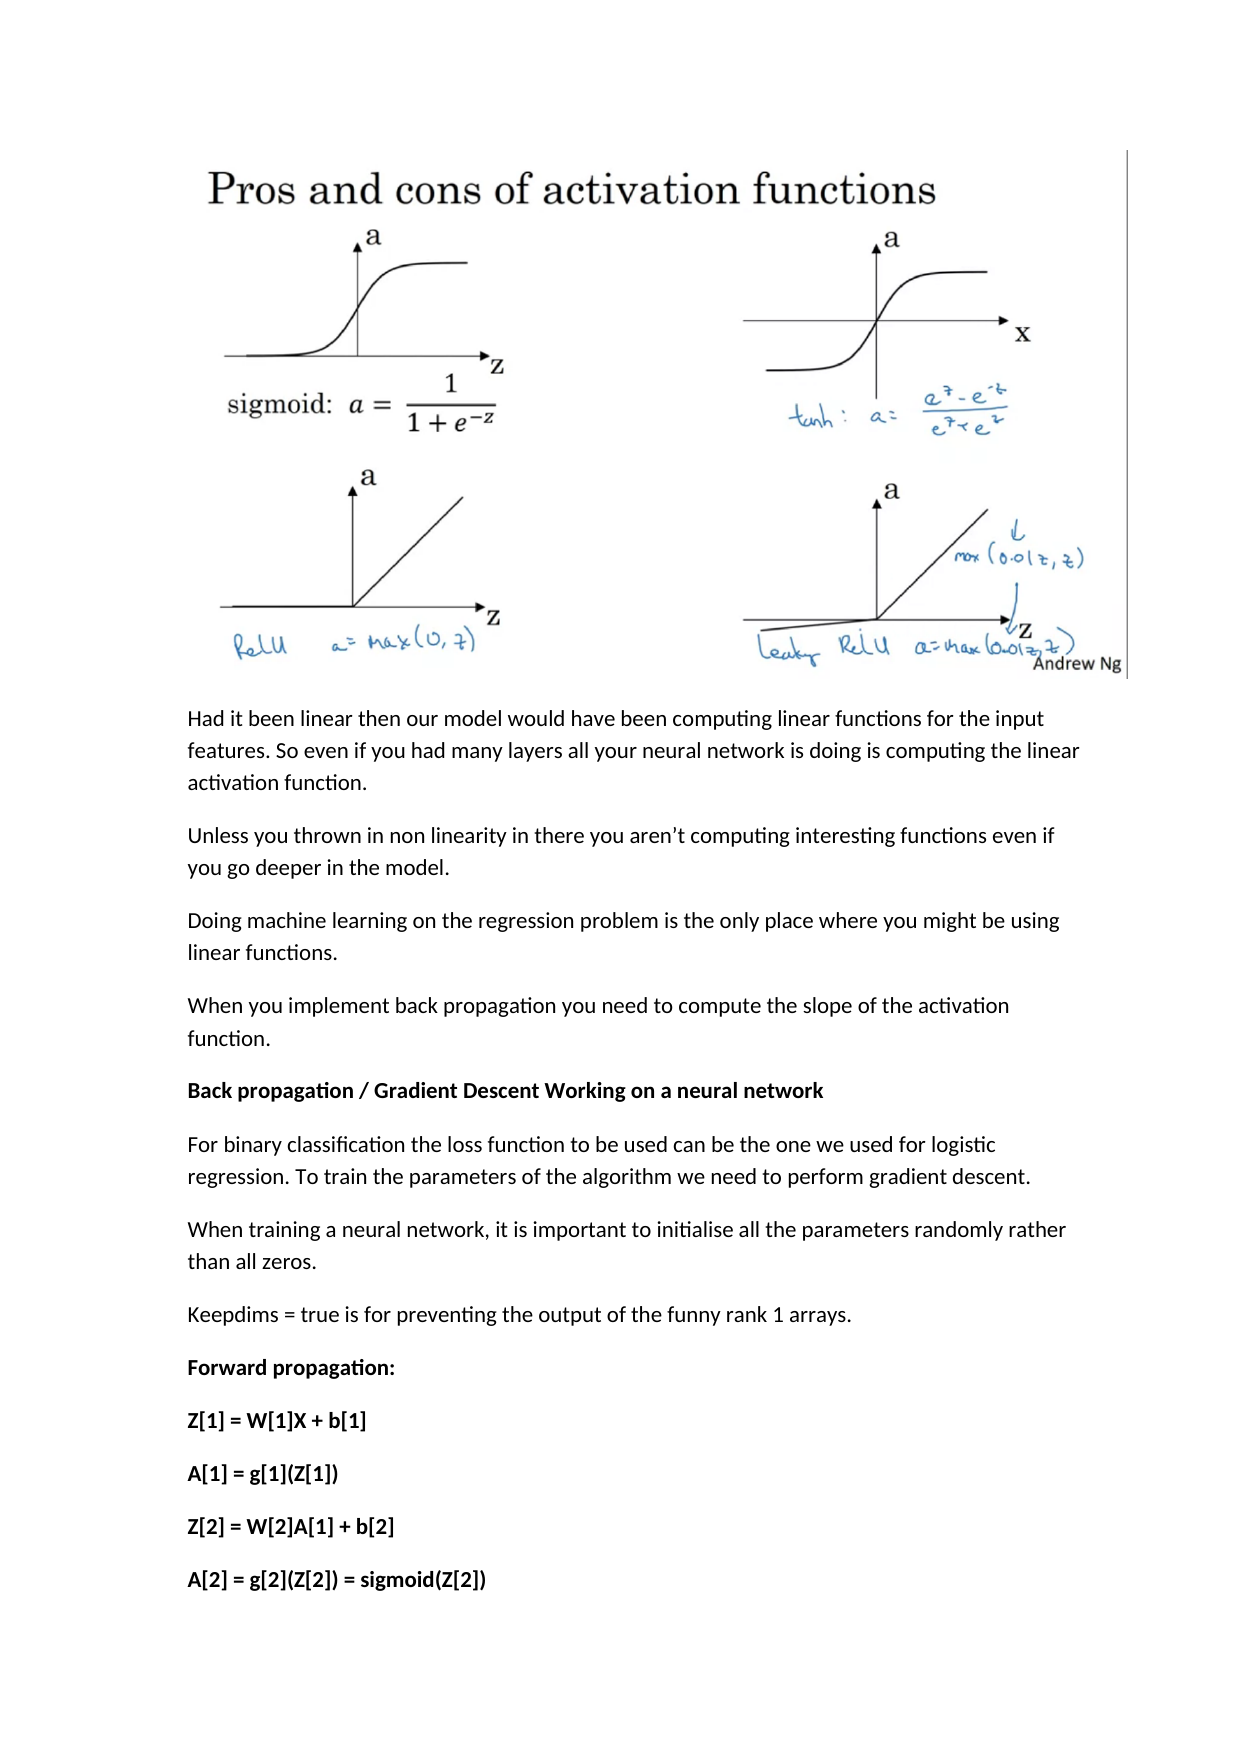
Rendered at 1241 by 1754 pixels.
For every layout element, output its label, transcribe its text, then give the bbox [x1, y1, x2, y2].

text A[2] = g[2](Z[2]) = sigmoid(Z[2]) [187, 1565, 1090, 1593]
text Back propagation / Gradient Descent Working on a neural network [187, 1077, 1090, 1105]
text Z[2] = W[2]A[1] + b[2] [187, 1512, 1090, 1540]
text A[1] = g[1](Z[1]) [187, 1459, 1090, 1487]
text When training a neural network, it is important to initialise all the parameters randomly rather than all zeros. [187, 1215, 1090, 1275]
text For binary classification the loss function to be used can be the one we used for logistic regression. To train the parameters of the algorithm we need to perform gradient descent. [187, 1130, 1090, 1190]
text Forward propagation: [187, 1353, 1090, 1381]
text Unless you thrown in non linearity in there you aren’t computing interesting functions even if you go deeper in the model. [187, 821, 1090, 881]
text Keepdims = true is for preventing the output of the funny rank 1 arrays. [187, 1300, 1090, 1328]
text Had it been linear then our model would have been computing linear functions for the input features. So even if you had many layers all your neural network is doing is computing the linear activation function. [187, 704, 1090, 796]
picture [187, 150, 1128, 679]
text Doing machine learning on the regression problem is the only place where you might be using linear functions. [187, 906, 1090, 966]
text When you implement back propagation you need to compute the slope of the activation function. [187, 991, 1090, 1052]
text Z[1] = W[1]X + b[1] [187, 1406, 1090, 1434]
